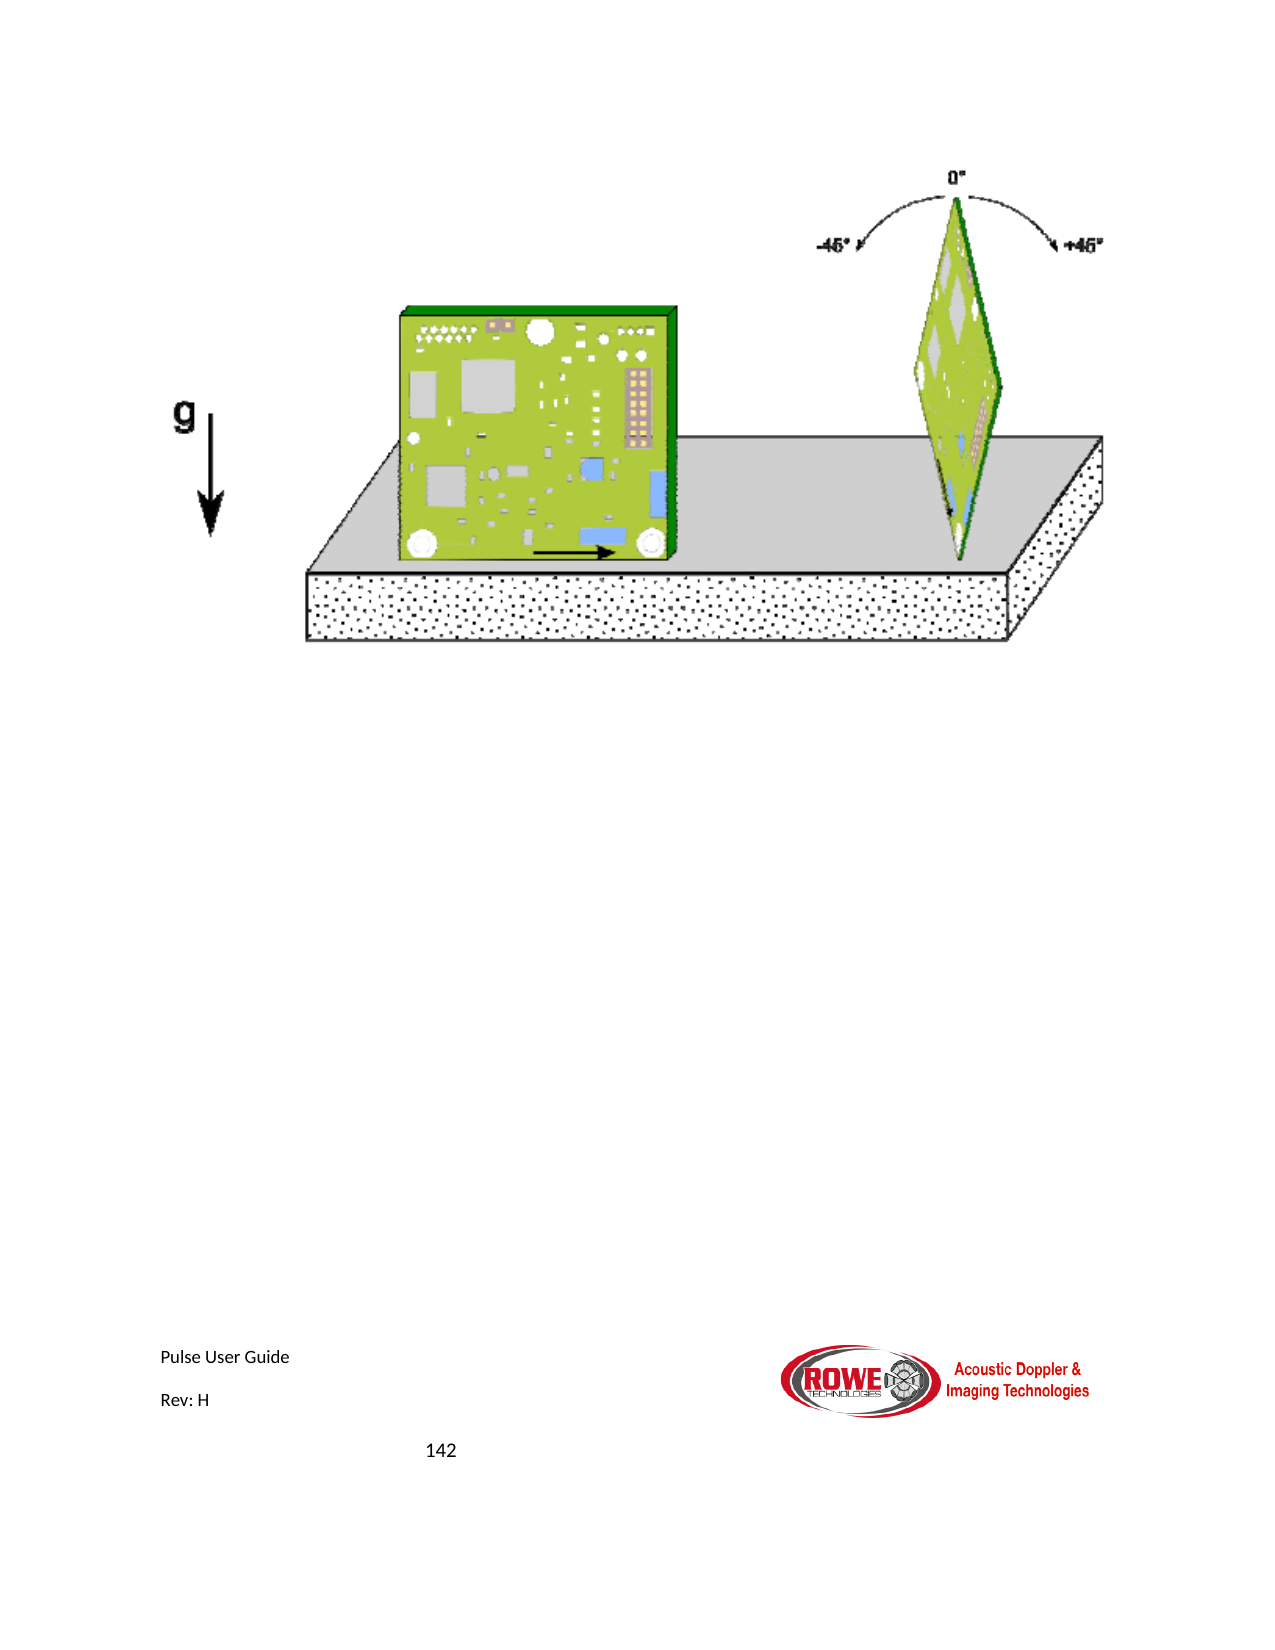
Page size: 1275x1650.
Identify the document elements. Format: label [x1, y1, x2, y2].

picture [780, 1344, 1125, 1425]
picture [157, 150, 1118, 683]
